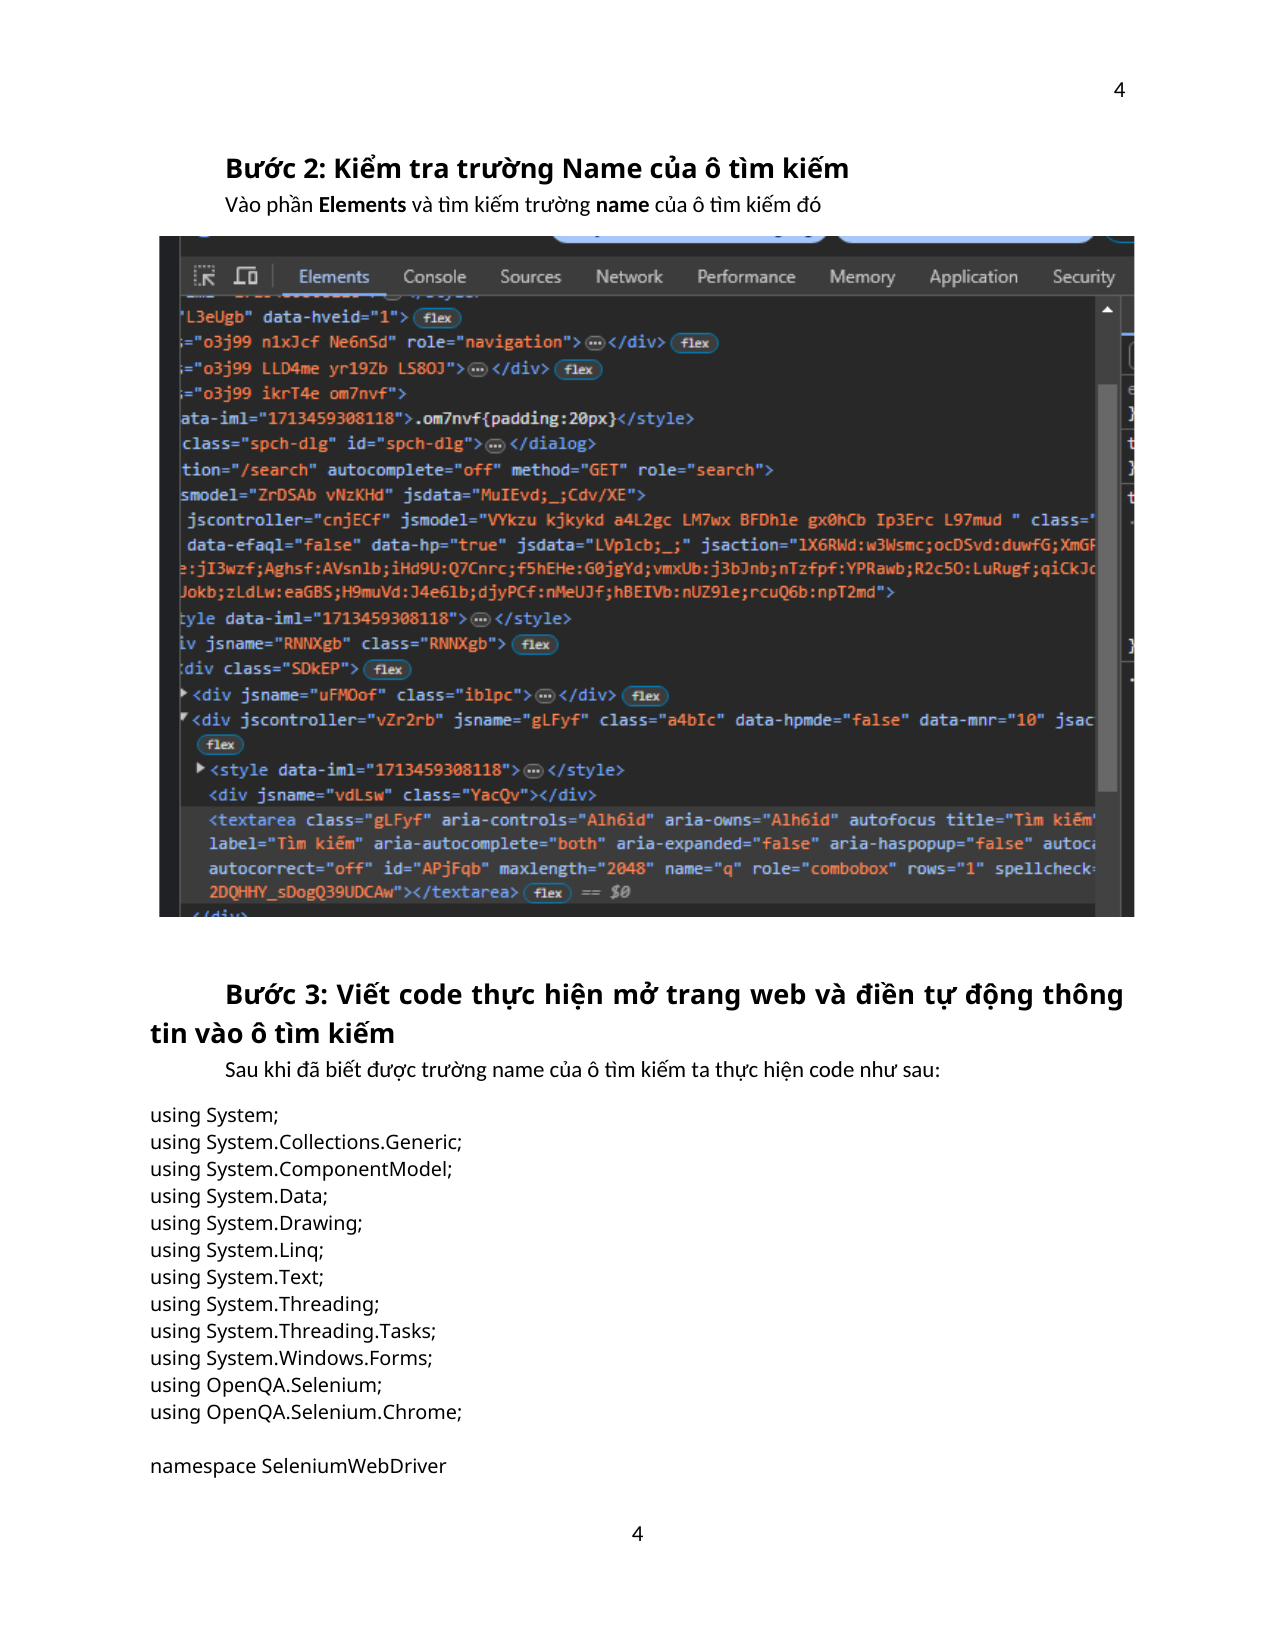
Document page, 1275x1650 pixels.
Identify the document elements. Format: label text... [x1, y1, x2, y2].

text using OpenQA.Selenium.Chrome; [150, 1398, 1125, 1425]
text Vào phần Elements và tìm kiếm trường name của ô tìm kiếm đó [150, 190, 1125, 218]
subtitle Bước 2: Kiểm tra trường Name của ô tìm kiếm [150, 150, 1125, 187]
text using OpenQA.Selenium; [150, 1371, 1125, 1398]
text using System.ComponentModel; [150, 1156, 1125, 1182]
text Sau khi đã biết được trường name của ô tìm kiếm ta thực hiện code như sau: [150, 1055, 1125, 1083]
text using System.Drawing; [150, 1209, 1125, 1236]
text using System.Linq; [150, 1236, 1125, 1263]
text using System.Text; [150, 1263, 1125, 1290]
text using System.Collections.Generic; [150, 1128, 1125, 1156]
text using System.Threading; [150, 1290, 1125, 1317]
subtitle Bước 3: Viết code thực hiện mở trang web và điền tự động thông tin vào ô tìm kiếm [150, 975, 1125, 1052]
text using System.Threading.Tasks; [150, 1317, 1125, 1344]
picture [159, 236, 1135, 917]
text using System.Windows.Forms; [150, 1344, 1125, 1371]
text using System; [150, 1102, 1125, 1128]
text namespace SeleniumWebDriver [150, 1452, 1125, 1479]
text using System.Data; [150, 1182, 1125, 1209]
